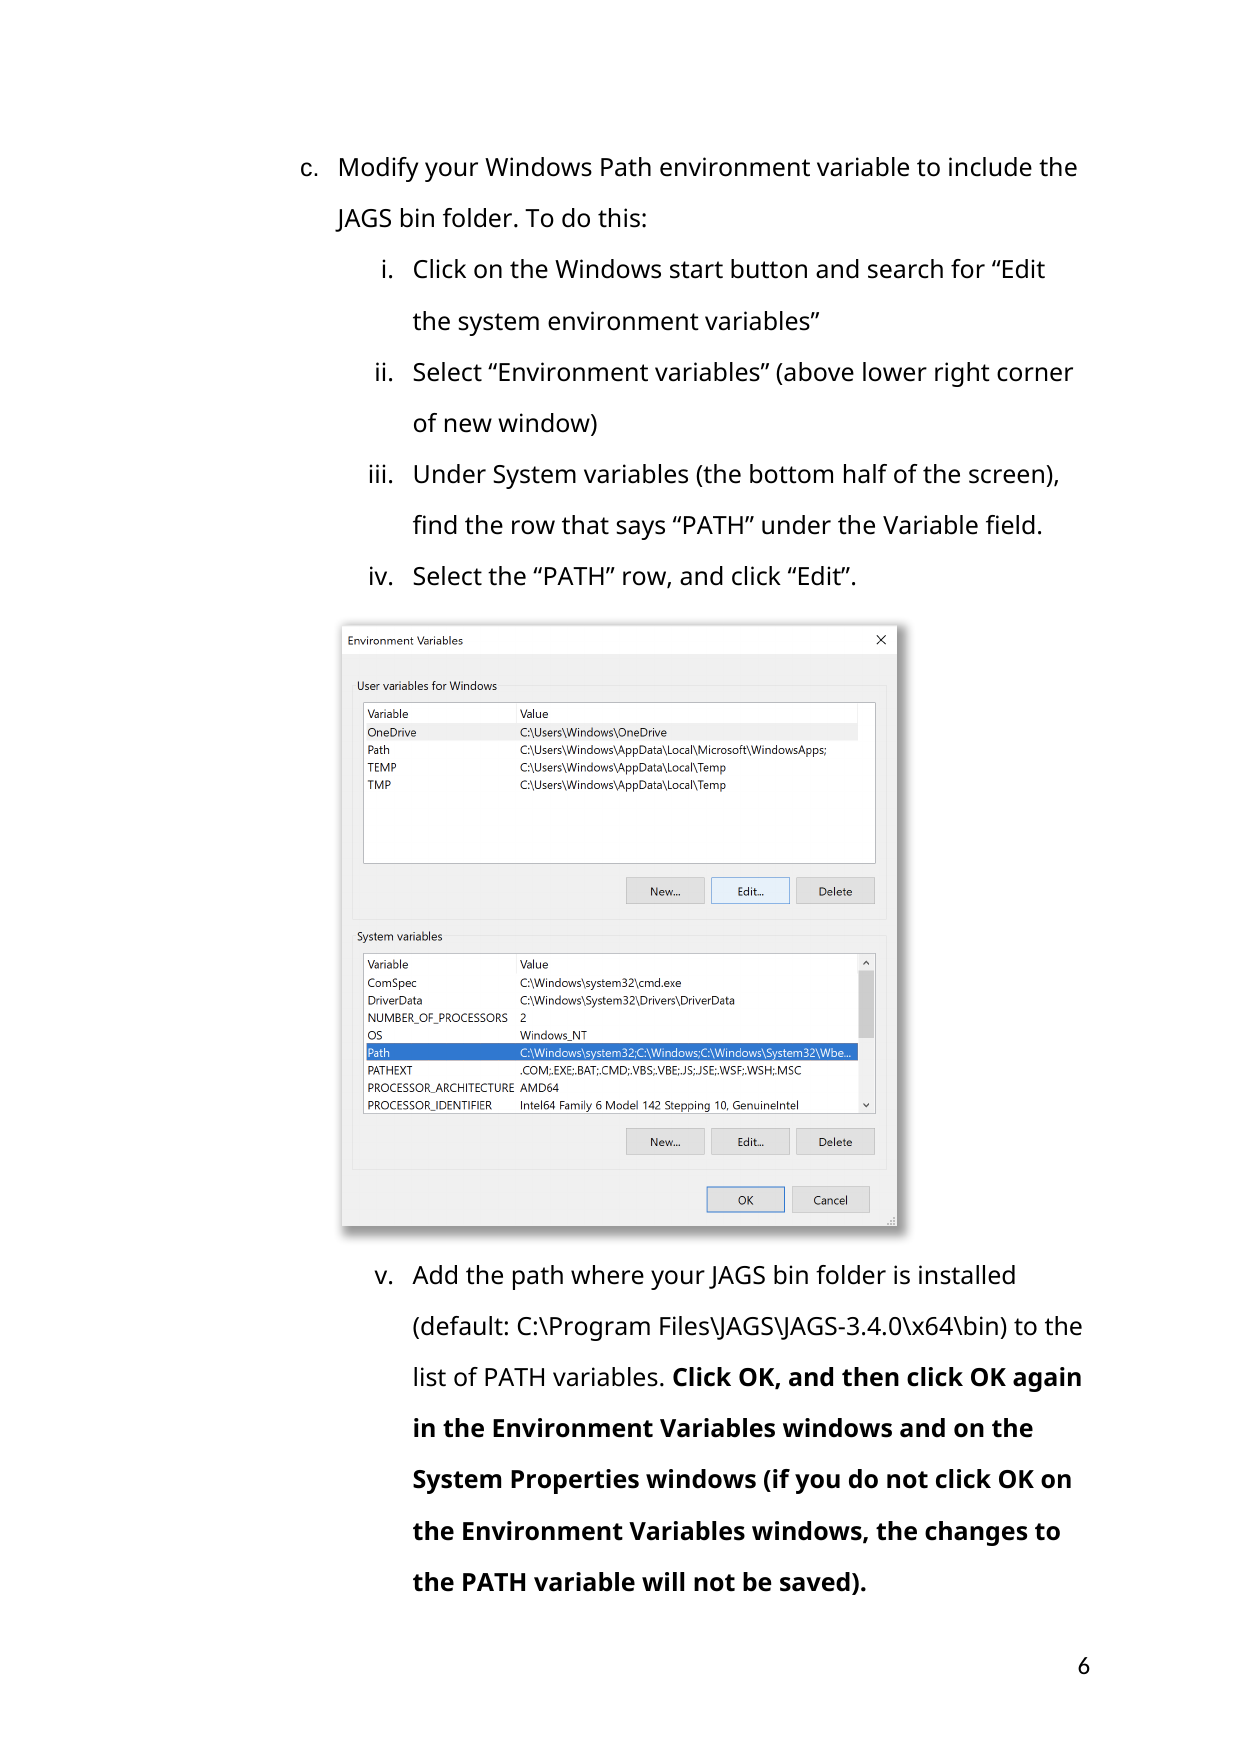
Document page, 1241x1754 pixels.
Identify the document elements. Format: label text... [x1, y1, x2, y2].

list Select “Environment variables” (above lower right corner of new window) [394, 354, 1090, 439]
list Click on the Windows start button and search for “Edit the system environment variables” [394, 252, 1090, 337]
list Under System variables (the bottom half of the screen), find the row that says “PATH” under the Variable field. [394, 456, 1090, 541]
list Modify your Windows Path environment variable to include the JAGS bin folder. To do this: [300, 150, 1090, 235]
list Add the path where your JAGS bin folder is installed (default: C:\Program Files\JAGS\JAGS-3.4.0\x64\bin) to the list of PATH variables. Click OK, and then click OK again in the Environment Variables windows and on the System Properties windows (if you do not click OK on the Environment Variables windows, the changes to the PATH variable will not be saved). [394, 1258, 1090, 1598]
list Select the “PATH” row, and click “Edit”. [394, 558, 1090, 592]
picture [342, 625, 897, 1226]
